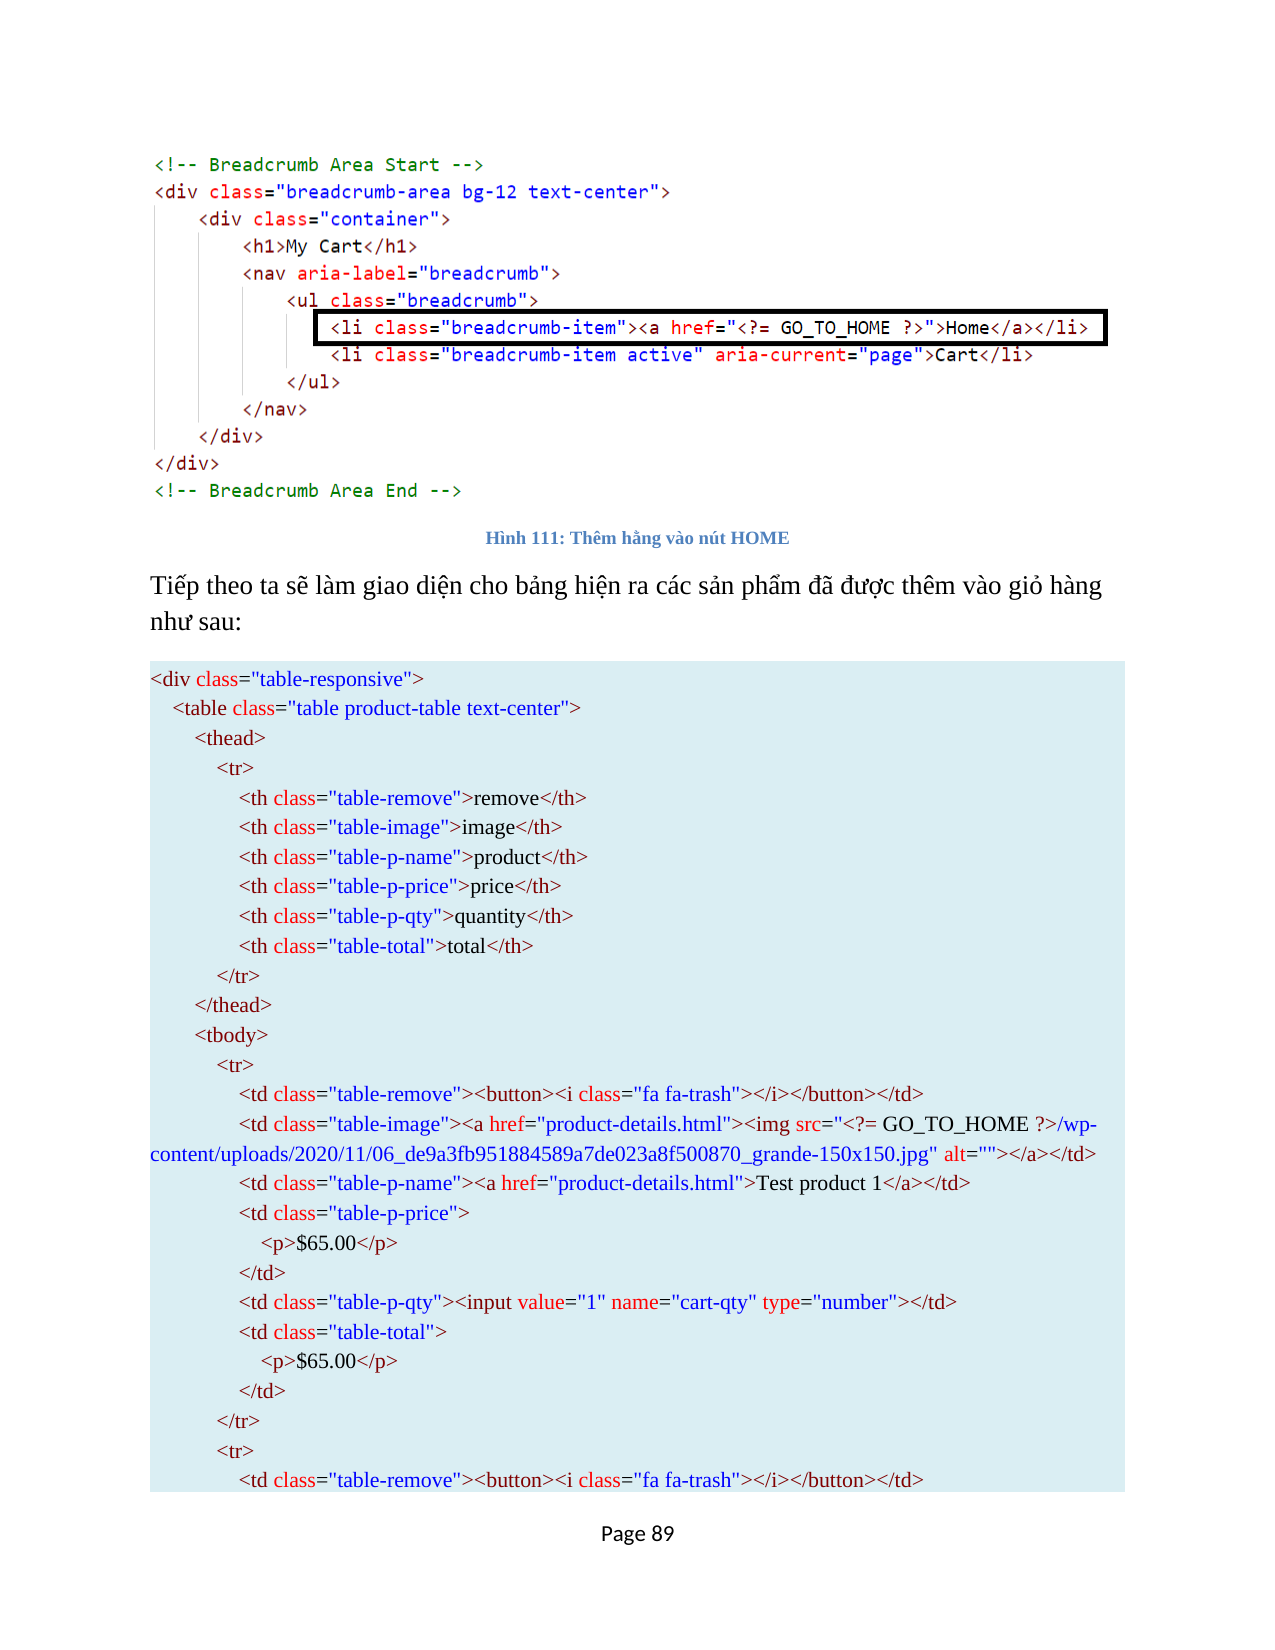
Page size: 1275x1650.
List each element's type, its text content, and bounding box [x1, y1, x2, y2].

text </td> [150, 1255, 1125, 1285]
picture [150, 150, 1124, 502]
text <tbody> [150, 1017, 1125, 1047]
text <p>$65.00</p> [150, 1344, 1125, 1374]
text <td class="table-remove"><button><i class="fa fa-trash"></i></button></td> [150, 1077, 1125, 1107]
text <td class="table-p-qty"><input value="1" name="cart-qty" type="number"></td> [150, 1285, 1125, 1314]
text Hình 111: Thêm hằng vào nút HOME [150, 527, 1125, 548]
text <td class="table-p-name"><a href="product-details.html">Test product 1</a></td> [150, 1166, 1125, 1196]
text <th class="table-total">total</th> [150, 928, 1125, 958]
text <thead> [150, 721, 1125, 750]
text <th class="table-p-name">product</th> [150, 839, 1125, 869]
text Tiếp theo ta sẽ làm giao diện cho bảng hiện ra các sản phẩm đã được thêm vào giỏ hàng như sau: [150, 569, 1125, 636]
text </thead> [150, 988, 1125, 1017]
text <td class="table-total"> [150, 1314, 1125, 1344]
text <th class="table-remove">remove</th> [150, 780, 1125, 810]
text <tr> [150, 1047, 1125, 1077]
text <td class="table-remove"><button><i class="fa fa-trash"></i></button></td> [150, 1463, 1125, 1492]
text <table class="table product-table text-center"> [150, 691, 1125, 721]
text </tr> [150, 958, 1125, 988]
text <th class="table-p-qty">quantity</th> [150, 899, 1125, 928]
text </tr> [150, 1403, 1125, 1433]
text </td> [150, 1374, 1125, 1403]
text <tr> [150, 750, 1125, 780]
text <th class="table-p-price">price</th> [150, 869, 1125, 899]
text <td class="table-p-price"> [150, 1196, 1125, 1225]
text <td class="table-image"><a href="product-details.html"><img src="<?= GO_TO_HOME ?>/wp-content/uploads/2020/11/06_de9a3fb951884589a7de023a8f500870_grande-150x150.jpg" alt=""></a></td> [150, 1107, 1125, 1166]
text <tr> [150, 1433, 1125, 1463]
text <th class="table-image">image</th> [150, 810, 1125, 839]
text <div class="table-responsive"> [150, 661, 1125, 691]
text <p>$65.00</p> [150, 1225, 1125, 1255]
